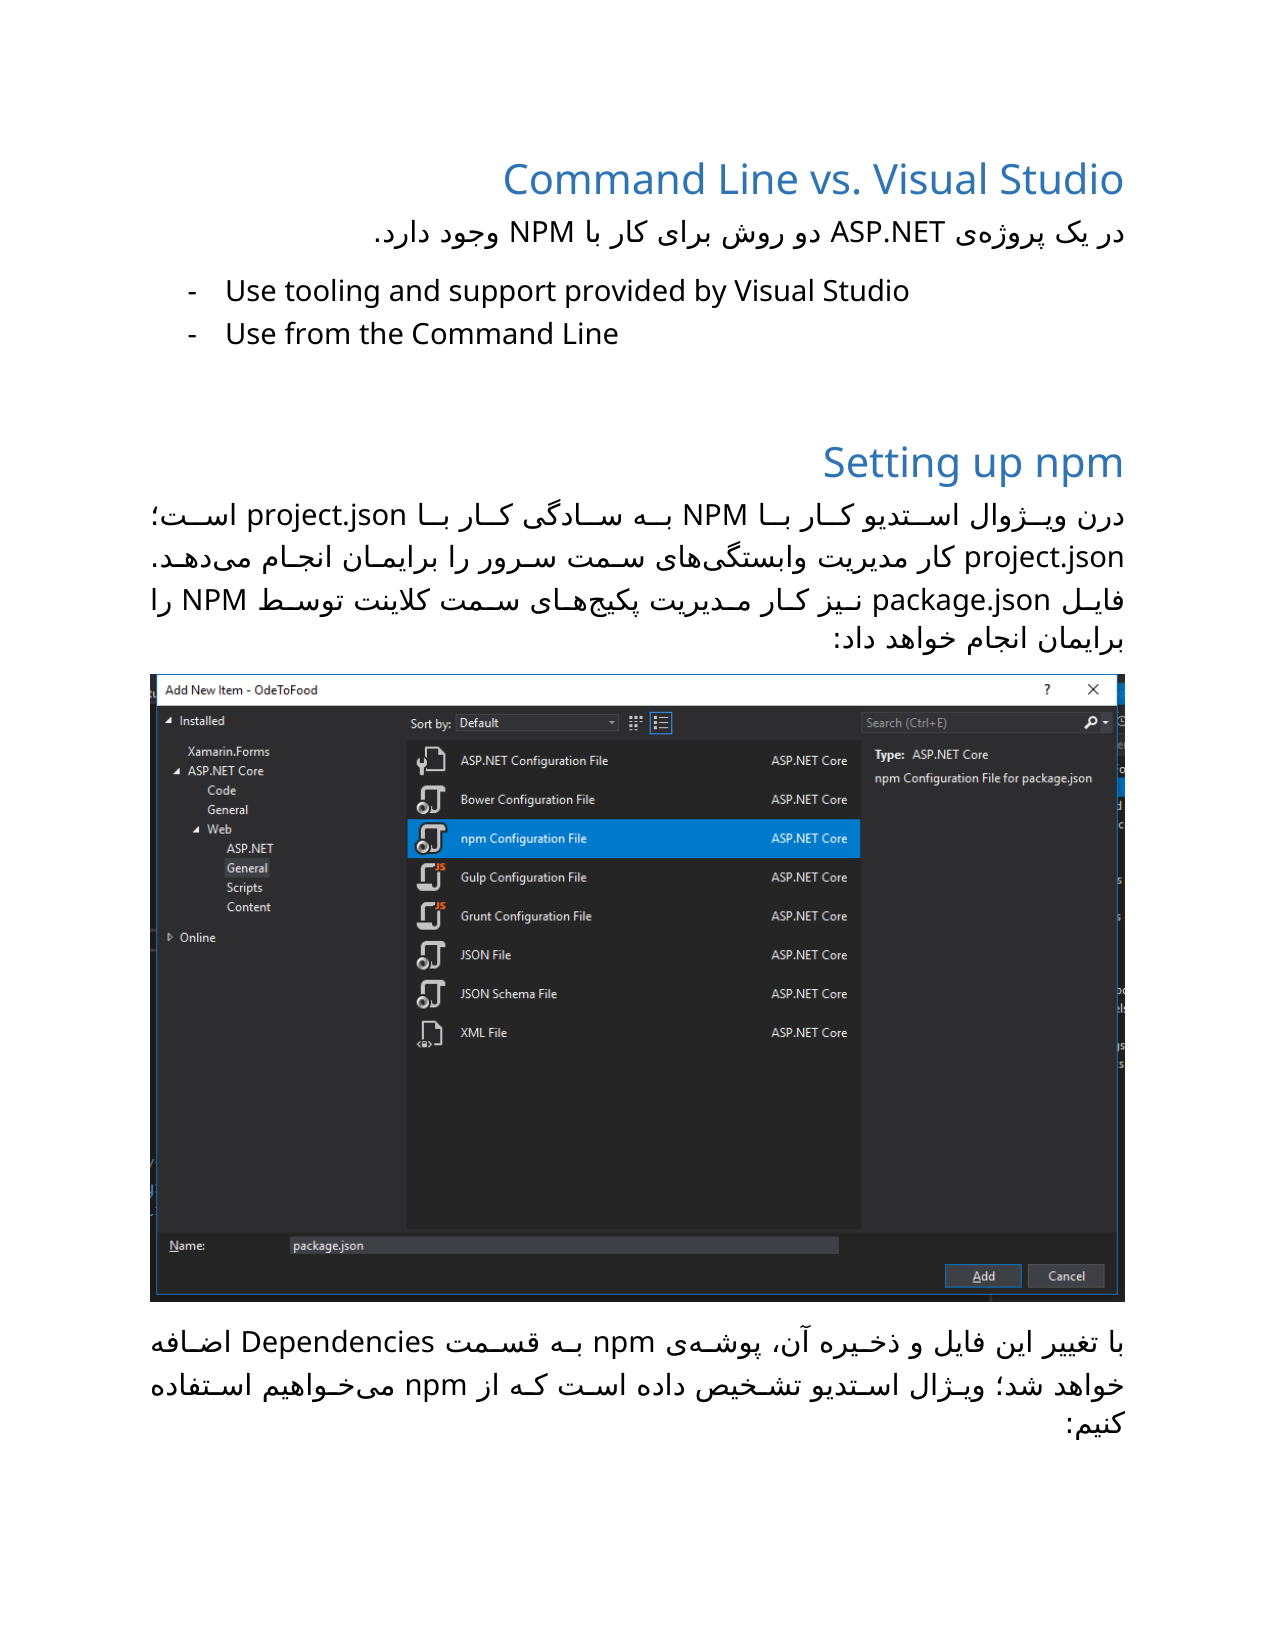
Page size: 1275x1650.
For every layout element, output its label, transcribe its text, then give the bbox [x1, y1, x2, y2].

list Use from the Command Line [187, 313, 1125, 353]
list Use tooling and support provided by Visual Studio [187, 271, 1125, 310]
text درن ویژوال استدیو کار با NPM به سادگی کار با project.json است؛ project.json کار مدیریت وابستگی‌های سمت سرور را برایمان انجام می‌دهد. فایل package.json نیز کار مدیریت پکیج‌های سمت کلاینت توسط NPM را برایمان انجام خواهد داد: [150, 494, 1125, 655]
subtitle Command Line vs. Visual Studio [150, 150, 1125, 207]
text با تغییر این فایل و ذخیره آن، پوشه‌ی npm به قسمت Dependencies اضافه خواهد شد؛ ویژال استدیو تشخیص داده است که از npm می‌خواهیم استفاده کنیم: [150, 1321, 1125, 1440]
subtitle Setting up npm [150, 432, 1125, 489]
text در یک پروژه‌ی ASP.NET دو روش برای کار با NPM وجود دارد. [150, 211, 1125, 251]
picture [150, 674, 1125, 1302]
